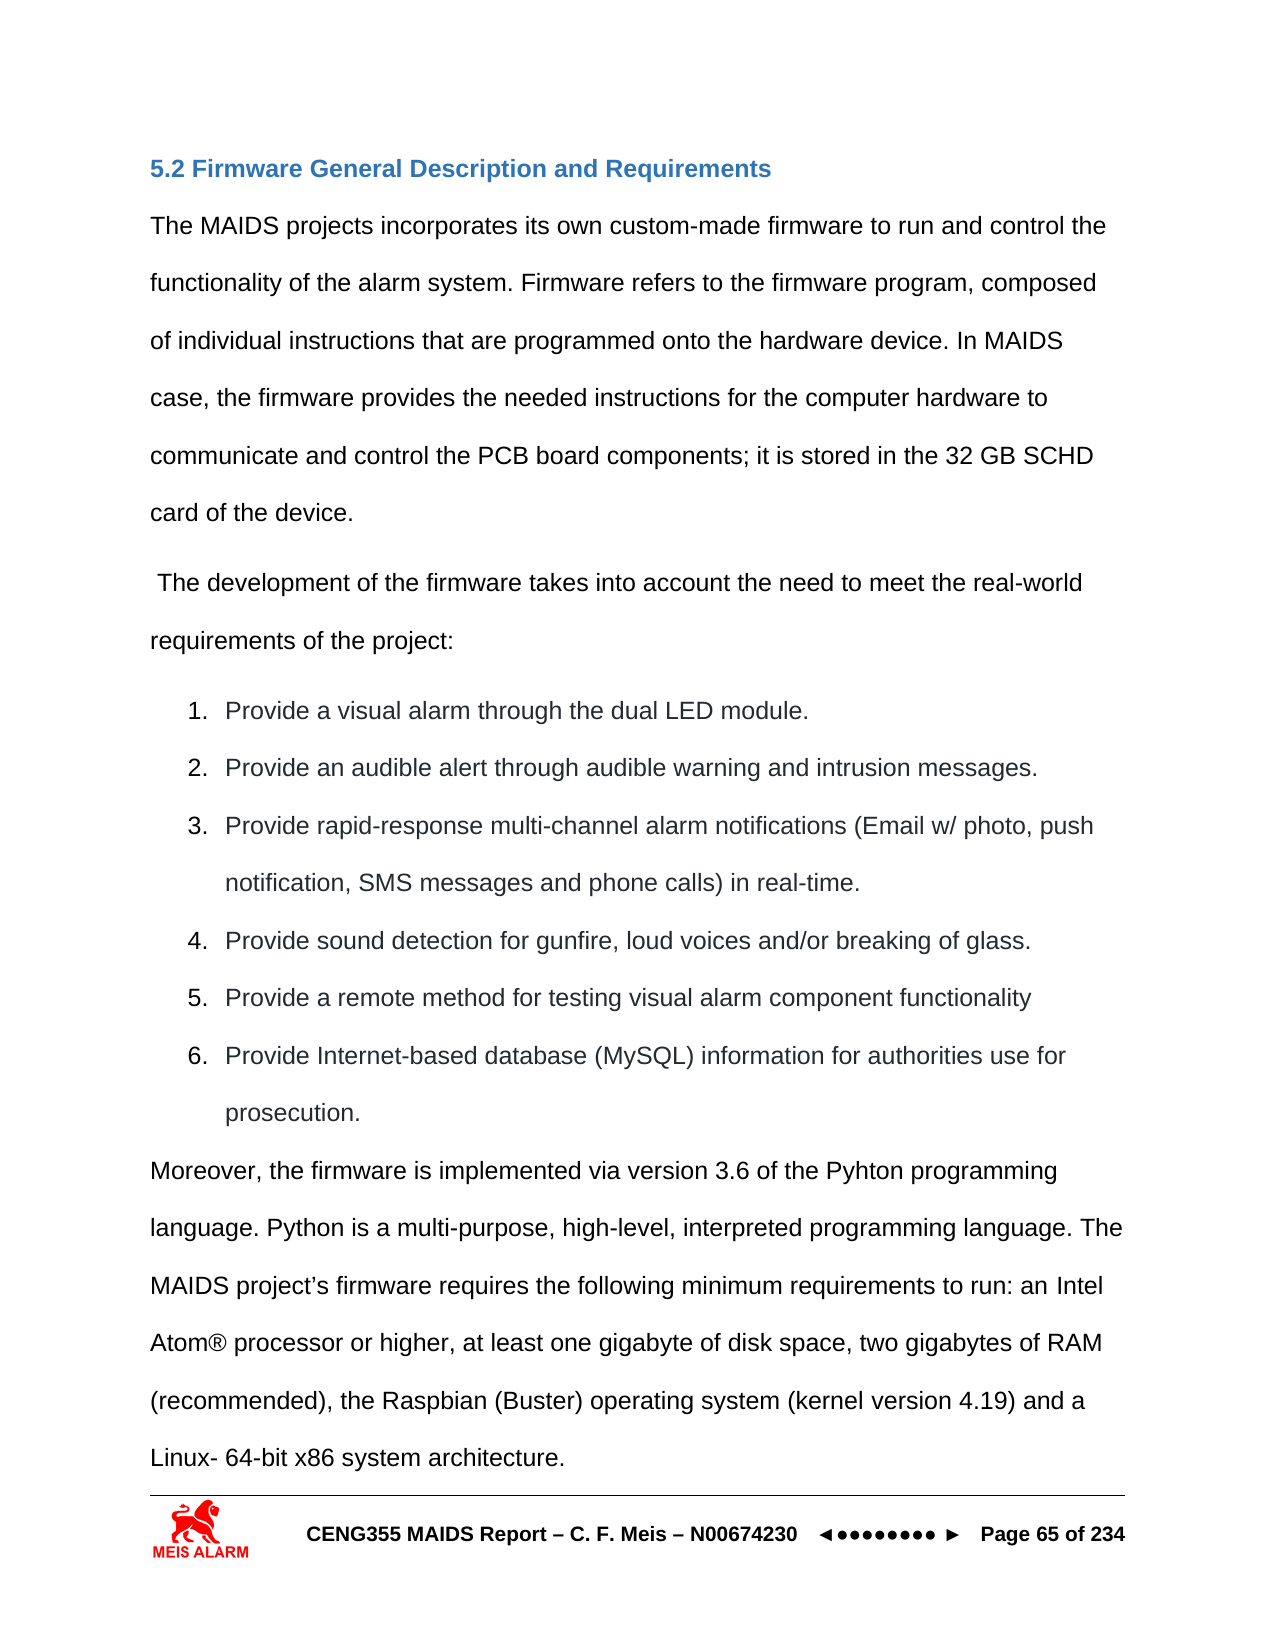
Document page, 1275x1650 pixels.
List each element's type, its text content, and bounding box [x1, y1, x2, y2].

picture [150, 1498, 253, 1561]
text Moreover, the firmware is implemented via version 3.6 of the Pyhton programming language. Python is a multi-purpose, high-level, interpreted programming language. The MAIDS project’s firmware requires the following minimum requirements to run: an Intel Atom® processor or higher, at least one gigabyte of disk space, two gigabytes of RAM (recommended), the Raspbian (Buster) operating system (kernel version 4.19) and a Linux- 64-bit x86 system architecture. [150, 1156, 1125, 1472]
text The development of the firmware takes into account the need to meet the real-world requirements of the project: [150, 568, 1125, 655]
list Provide a remote method for testing visual alarm component functionality [187, 983, 1125, 1012]
subtitle 5.2 Firmware General Description and Requirements [150, 154, 1125, 183]
list Provide rapid-response multi-channel alarm notifications (Email w/ photo, push notification, SMS messages and phone calls) in real-time. [187, 811, 1125, 897]
list Provide Internet-based database (MySQL) information for authorities use for prosecution. [187, 1041, 1125, 1127]
list Provide an audible alert through audible warning and intrusion messages. [187, 753, 1125, 782]
text The MAIDS projects incorporates its own custom-made firmware to run and control the functionality of the alarm system. Firmware refers to the firmware program, composed of individual instructions that are programmed onto the hardware device. In MAIDS case, the firmware provides the needed instructions for the computer hardware to communicate and control the PCB board components; it is stored in the 32 GB SCHD card of the device. [150, 211, 1125, 527]
list Provide sound detection for gunfire, loud voices and/or breaking of glass. [187, 926, 1125, 955]
list Provide a visual alarm through the dual LED module. [187, 696, 1125, 725]
